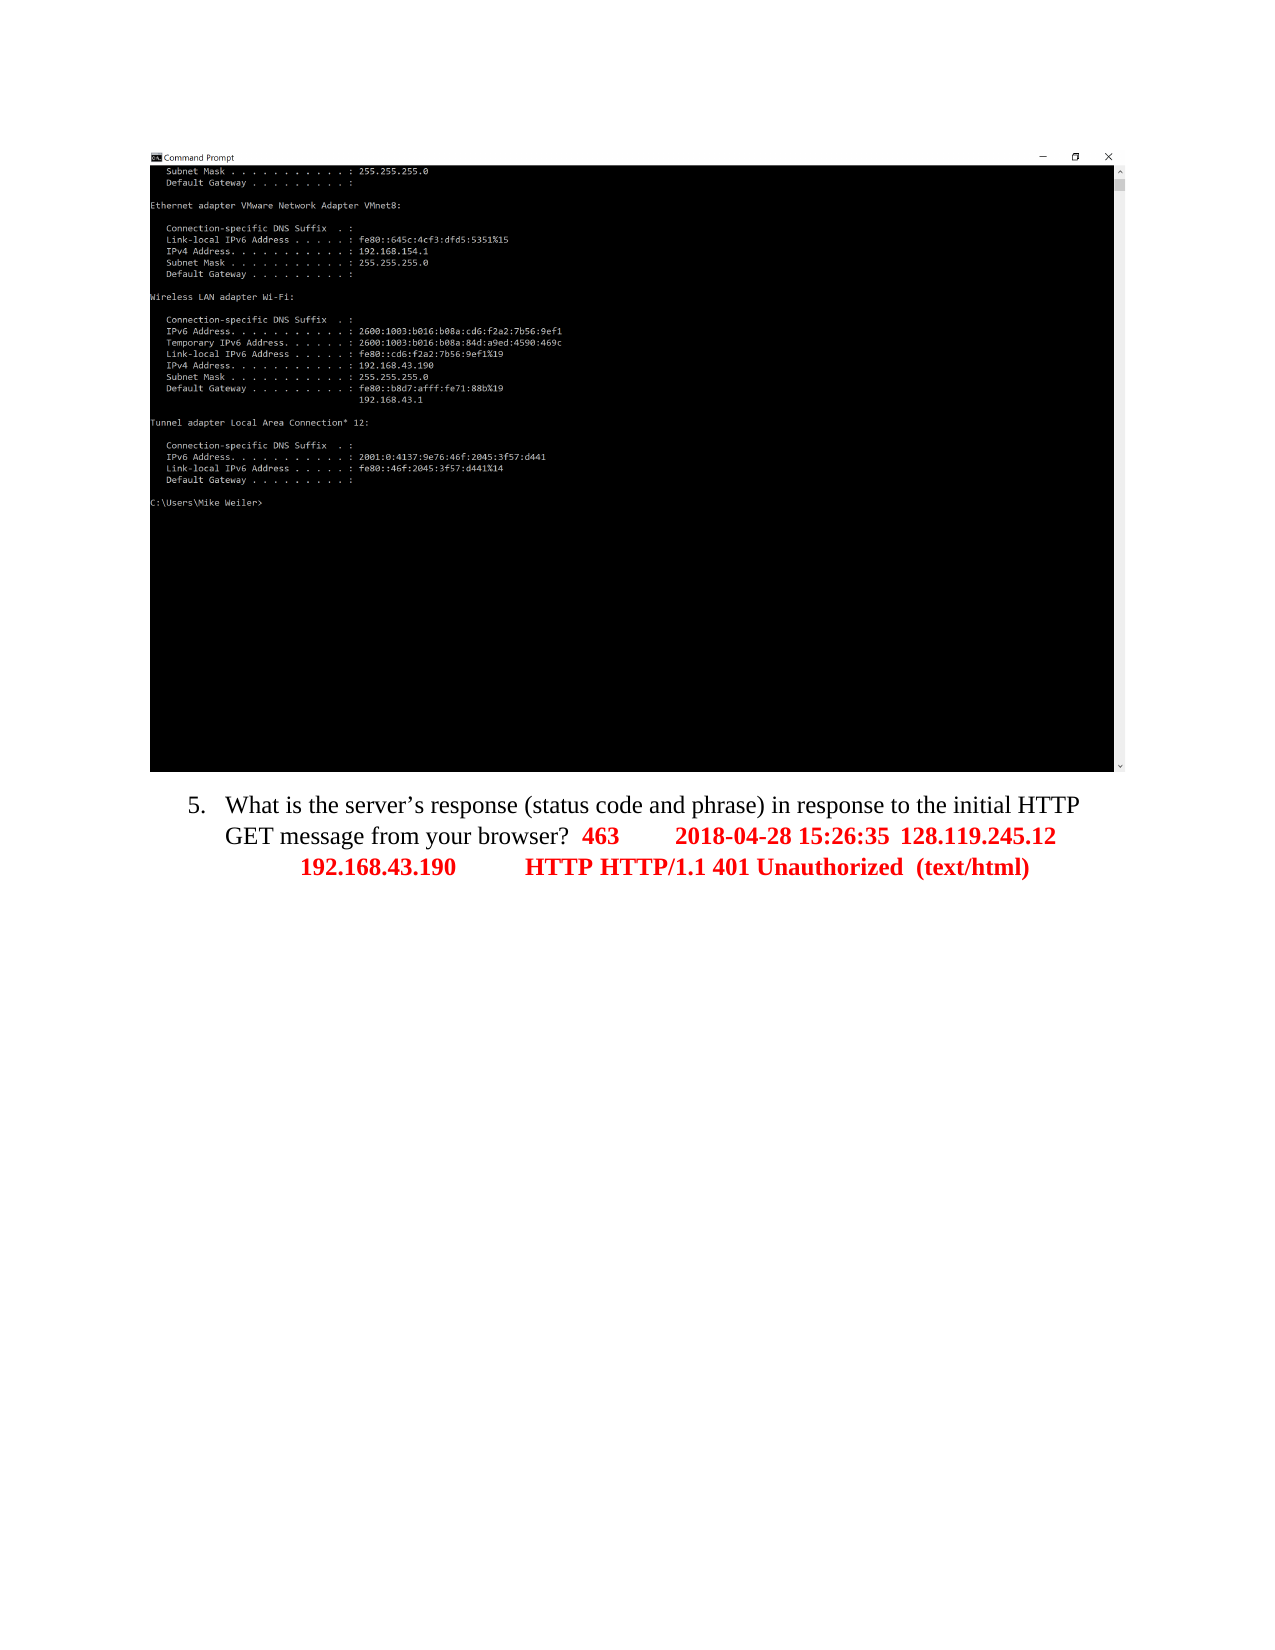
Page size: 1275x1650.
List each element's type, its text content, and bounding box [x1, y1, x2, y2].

list What is the server’s response (status code and phrase) in response to the initial HTTP GET message from your browser? 463 2018-04-28 15:26:35 128.119.245.12 192.168.43.190 HTTP HTTP/1.1 401 Unauthorized (text/html) [187, 790, 1125, 881]
picture [150, 150, 1125, 772]
